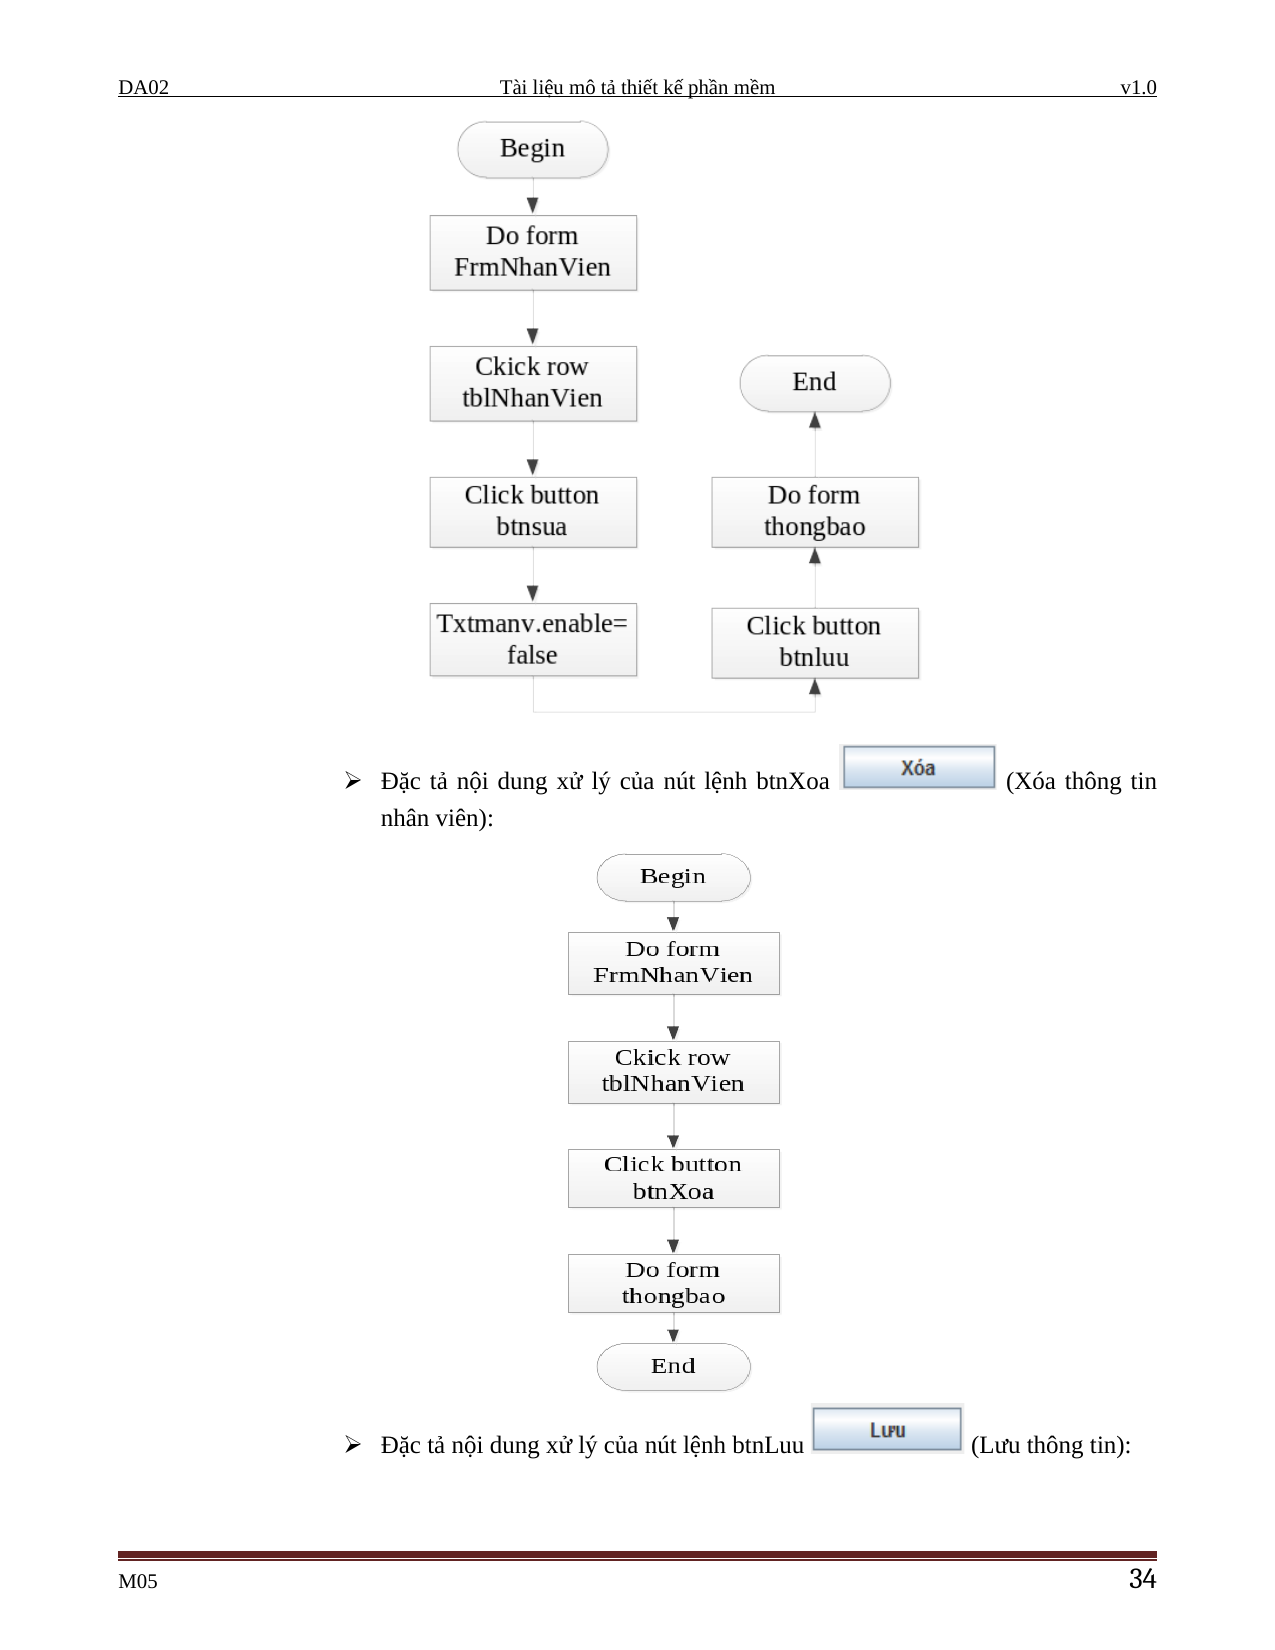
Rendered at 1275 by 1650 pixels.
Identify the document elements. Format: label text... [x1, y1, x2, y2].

list Đặc tả nội dung xử lý của nút lệnh btnXoa (Xóa thông tin nhân viên): [343, 744, 1157, 832]
list Đặc tả nội dung xử lý của nút lệnh btnLuu (Lưu thông tin): [343, 1404, 1157, 1459]
picture [810, 1403, 965, 1454]
picture [839, 744, 997, 790]
